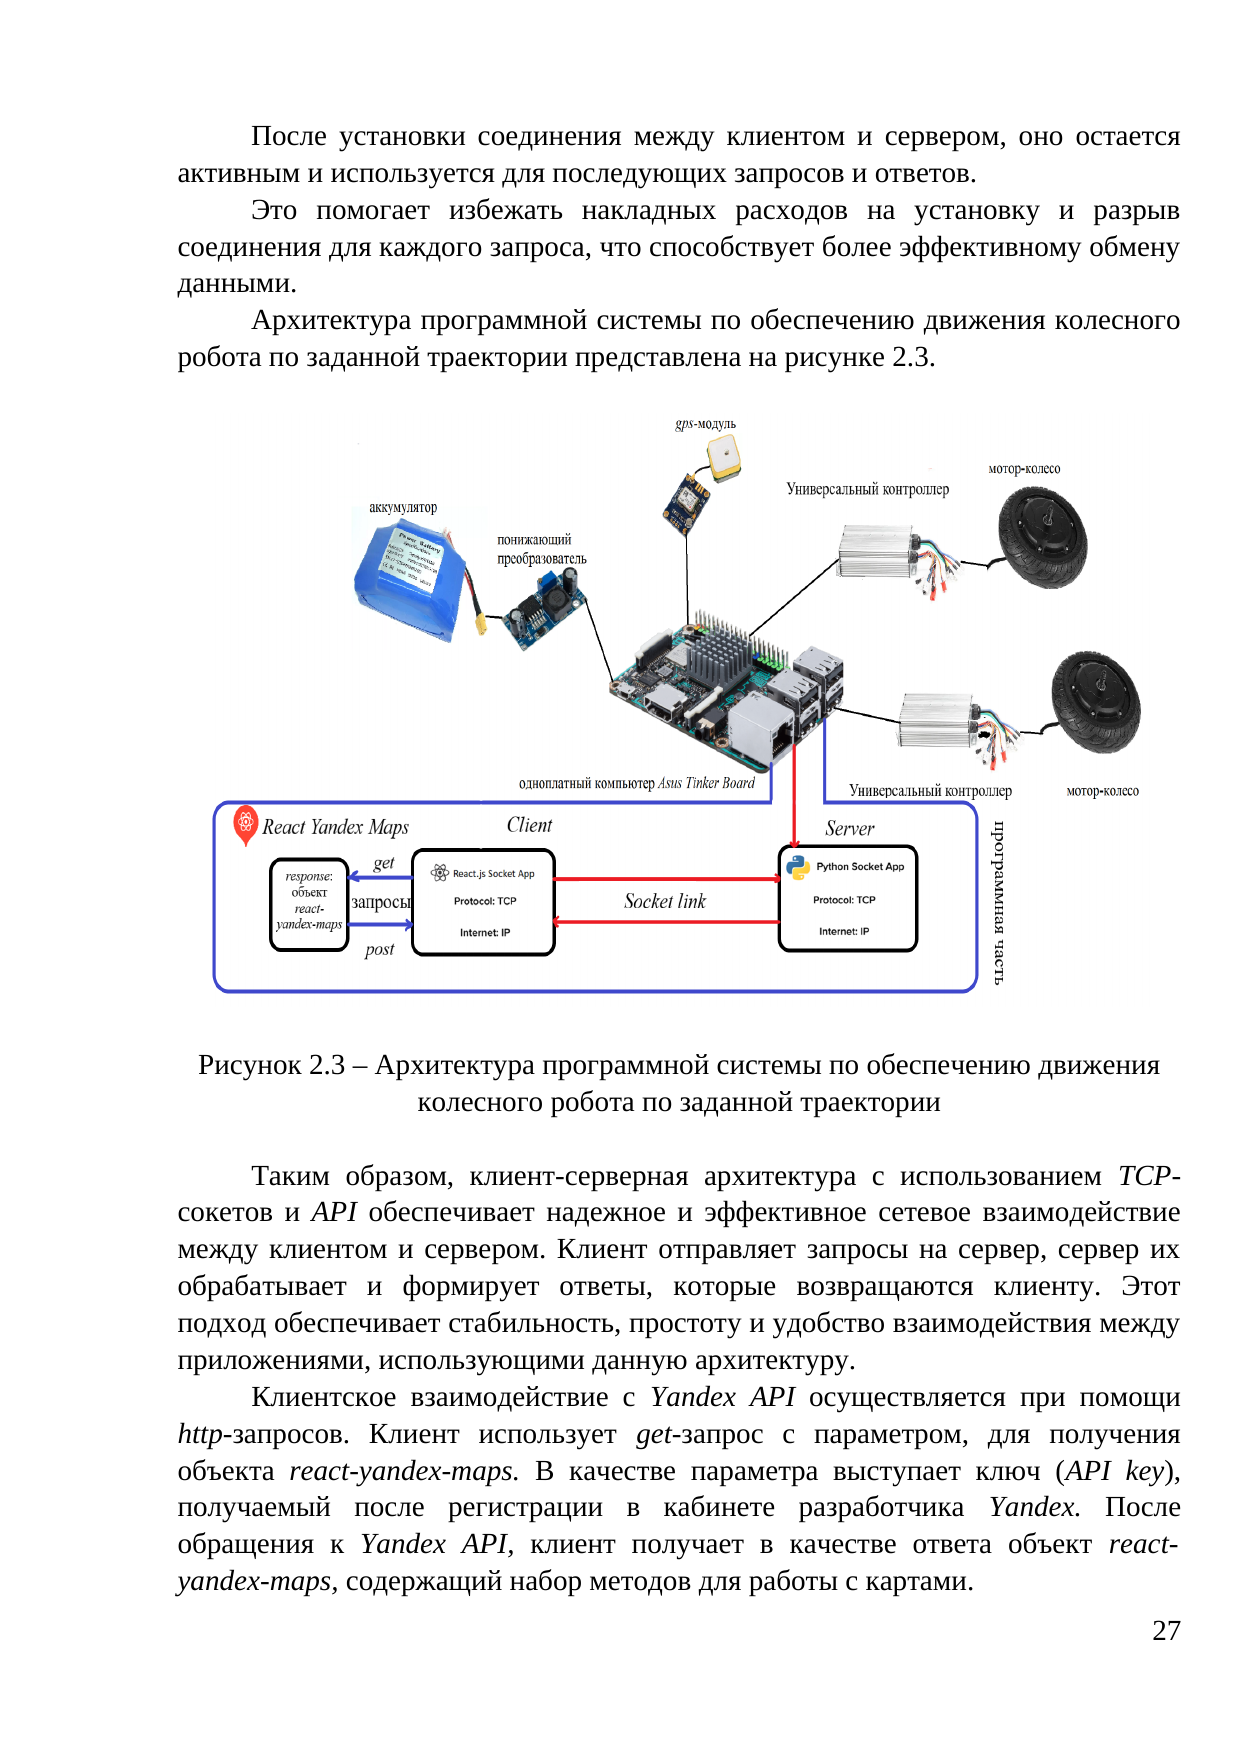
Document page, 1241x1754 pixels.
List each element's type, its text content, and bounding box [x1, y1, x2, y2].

text Архитектура программной системы по обеспечению движения колесного робота по заданной траектории представлена на рисунке 2.3. [177, 302, 1181, 373]
text Рисунок 2.3 – Архитектура программной системы по обеспечению движения колесного робота по заданной траектории [177, 1047, 1181, 1117]
text После установки соединения между клиентом и сервером, оно остается активным и используется для последующих запросов и ответов. [177, 118, 1181, 188]
text Таким образом, клиент-серверная архитектура с использованием TCP-сокетов и API обеспечивает надежное и эффективное сетевое взаимодействие между клиентом и сервером. Клиент отправляет запросы на сервер, сервер их обрабатывает и формирует ответы, которые возвращаются клиенту. Этот подход обеспечивает стабильность, простоту и удобство взаимодействия между приложениями, использующими данную архитектуру. [177, 1158, 1181, 1376]
text Это помогает избежать накладных расходов на установку и разрыв соединения для каждого запроса, что способствует более эффективному обмену данными. [177, 192, 1181, 299]
text Клиентское взаимодействие с Yandex API осуществляется при помощи http-запросов. Клиент использует get-запрос с параметром, для получения объекта react-yandex-maps. В качестве параметра выступает ключ (API key), получаемый после регистрации в кабинете разработчика Yandex. После обращения к Yandex API, клиент получает в качестве ответа объект react-yandex-maps, содержащий набор методов для работы с картами. [177, 1379, 1181, 1597]
picture [208, 413, 1150, 1007]
